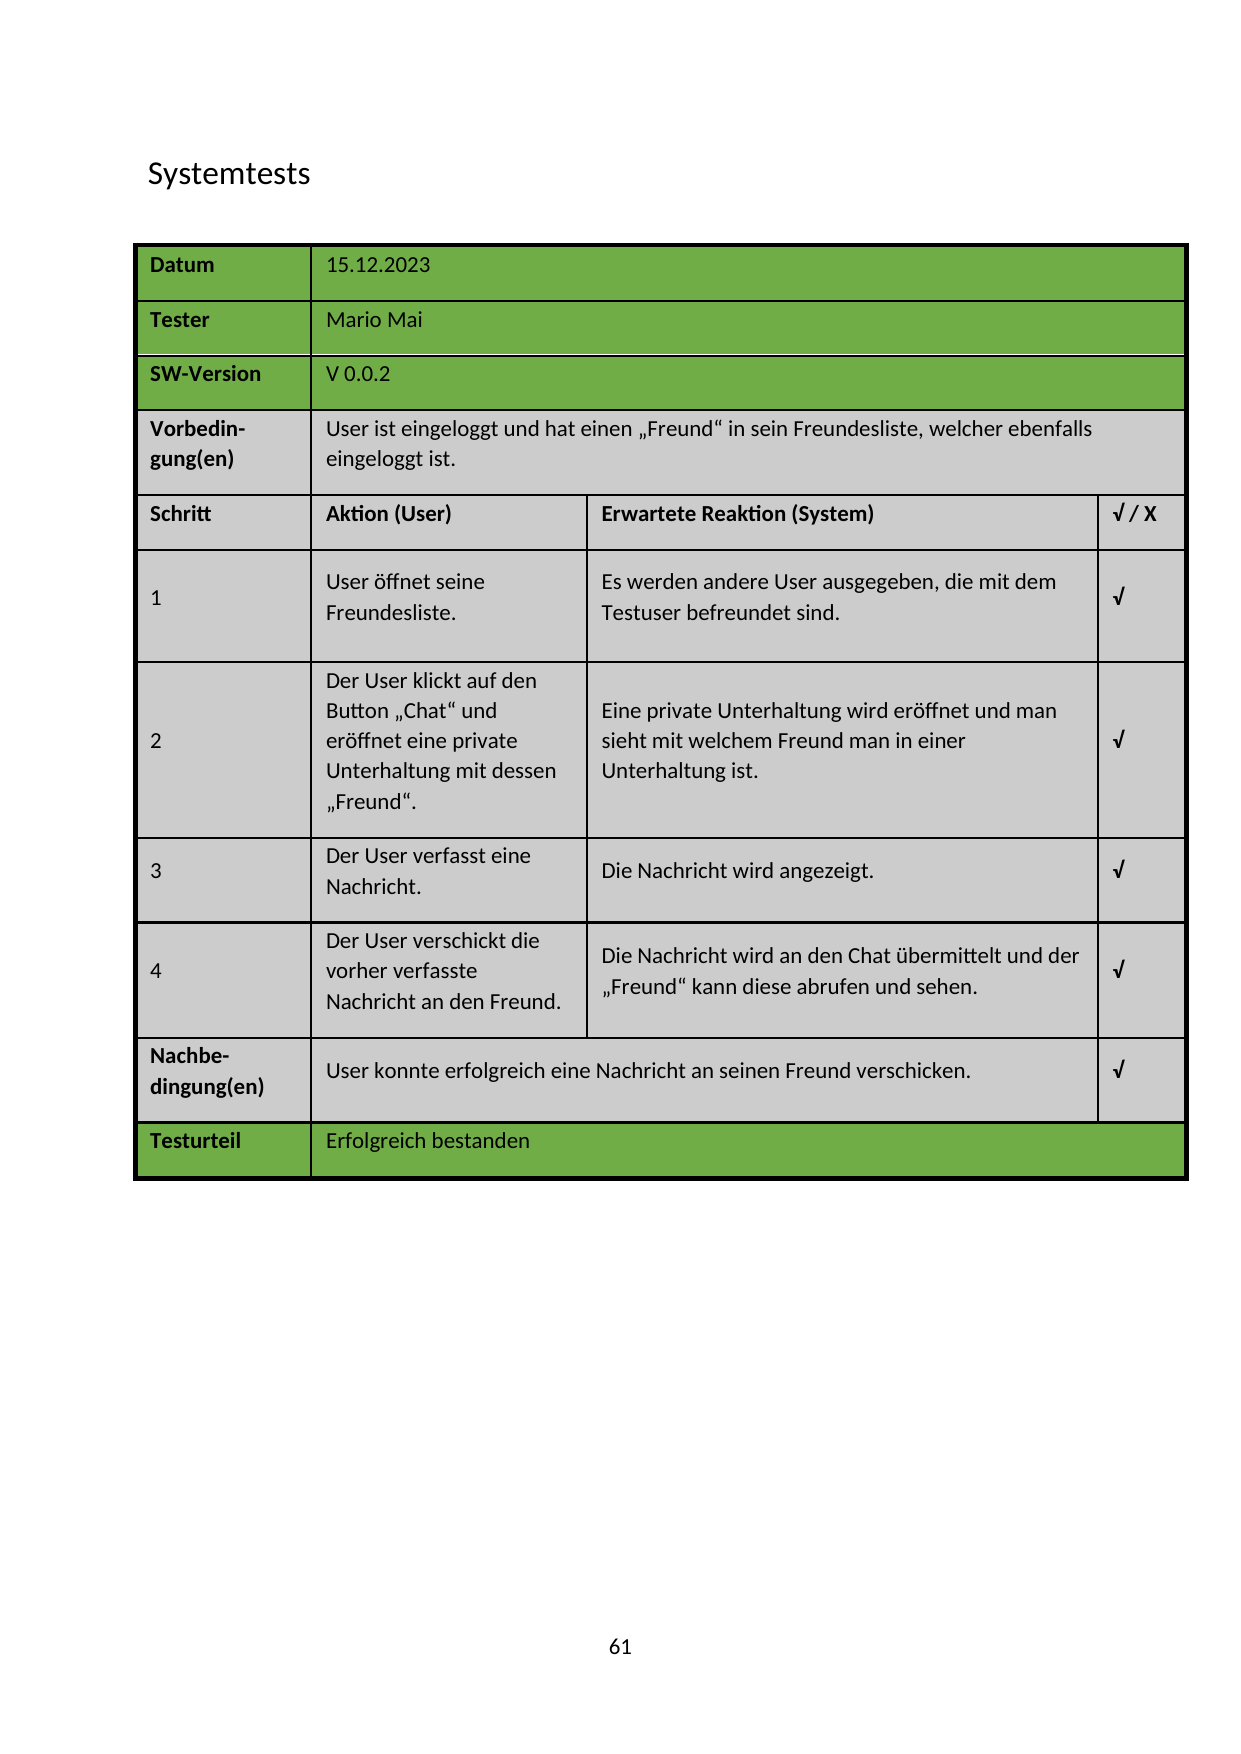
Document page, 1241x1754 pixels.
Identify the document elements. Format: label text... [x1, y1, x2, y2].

table_cell Aktion (User) [312, 496, 586, 549]
table_cell √ [1099, 1039, 1184, 1121]
table_cell Der User klickt auf den Button „Chat“ und eröffnet eine private Unterhaltung mit dessen „Freund“. [312, 663, 586, 837]
table_cell Vorbedin-gung(en) [138, 411, 310, 494]
table_cell Erfolgreich bestanden [312, 1124, 1184, 1176]
table_cell Erwartete Reaktion (System) [588, 496, 1097, 549]
table_cell Schritt [138, 496, 310, 549]
table_cell √ [1099, 551, 1184, 661]
table_cell V 0.0.2 [312, 357, 1184, 409]
table_cell √ / X [1099, 496, 1184, 549]
table_cell Tester [138, 302, 310, 354]
table_cell Mario Mai [312, 302, 1184, 354]
table_cell √ [1099, 663, 1184, 837]
table_cell Nachbe-dingung(en) [138, 1039, 310, 1121]
table_cell Testurteil [138, 1124, 310, 1176]
table_cell Eine private Unterhaltung wird eröffnet und man sieht mit welchem Freund man in einer Unterhaltung ist. [588, 663, 1097, 837]
table_cell Der User verschickt die vorher verfasste Nachricht an den Freund. [312, 924, 586, 1037]
table_cell Der User verfasst eine Nachricht. [312, 839, 586, 921]
table_cell √ [1099, 924, 1184, 1037]
subtitle Systemtests [148, 152, 1093, 192]
table_cell Die Nachricht wird an den Chat übermittelt und der „Freund“ kann diese abrufen und sehen. [588, 924, 1097, 1037]
table_cell 2 [138, 663, 310, 837]
table_cell √ [1099, 839, 1184, 921]
table_cell SW-Version [138, 357, 310, 409]
table_cell User ist eingeloggt und hat einen „Freund“ in sein Freundesliste, welcher ebenfalls eingeloggt ist. [312, 411, 1184, 494]
table_cell Es werden andere User ausgegeben, die mit dem Testuser befreundet sind. [588, 551, 1097, 661]
table_cell 4 [138, 924, 310, 1037]
table_header 15.12.2023 [312, 247, 1184, 300]
table_cell 3 [138, 839, 310, 921]
table_header Datum [138, 247, 310, 300]
table_cell User öffnet seine Freundesliste. [312, 551, 586, 661]
table_cell Die Nachricht wird angezeigt. [588, 839, 1097, 921]
table_cell User konnte erfolgreich eine Nachricht an seinen Freund verschicken. [312, 1039, 1097, 1121]
table_cell 1 [138, 551, 310, 661]
